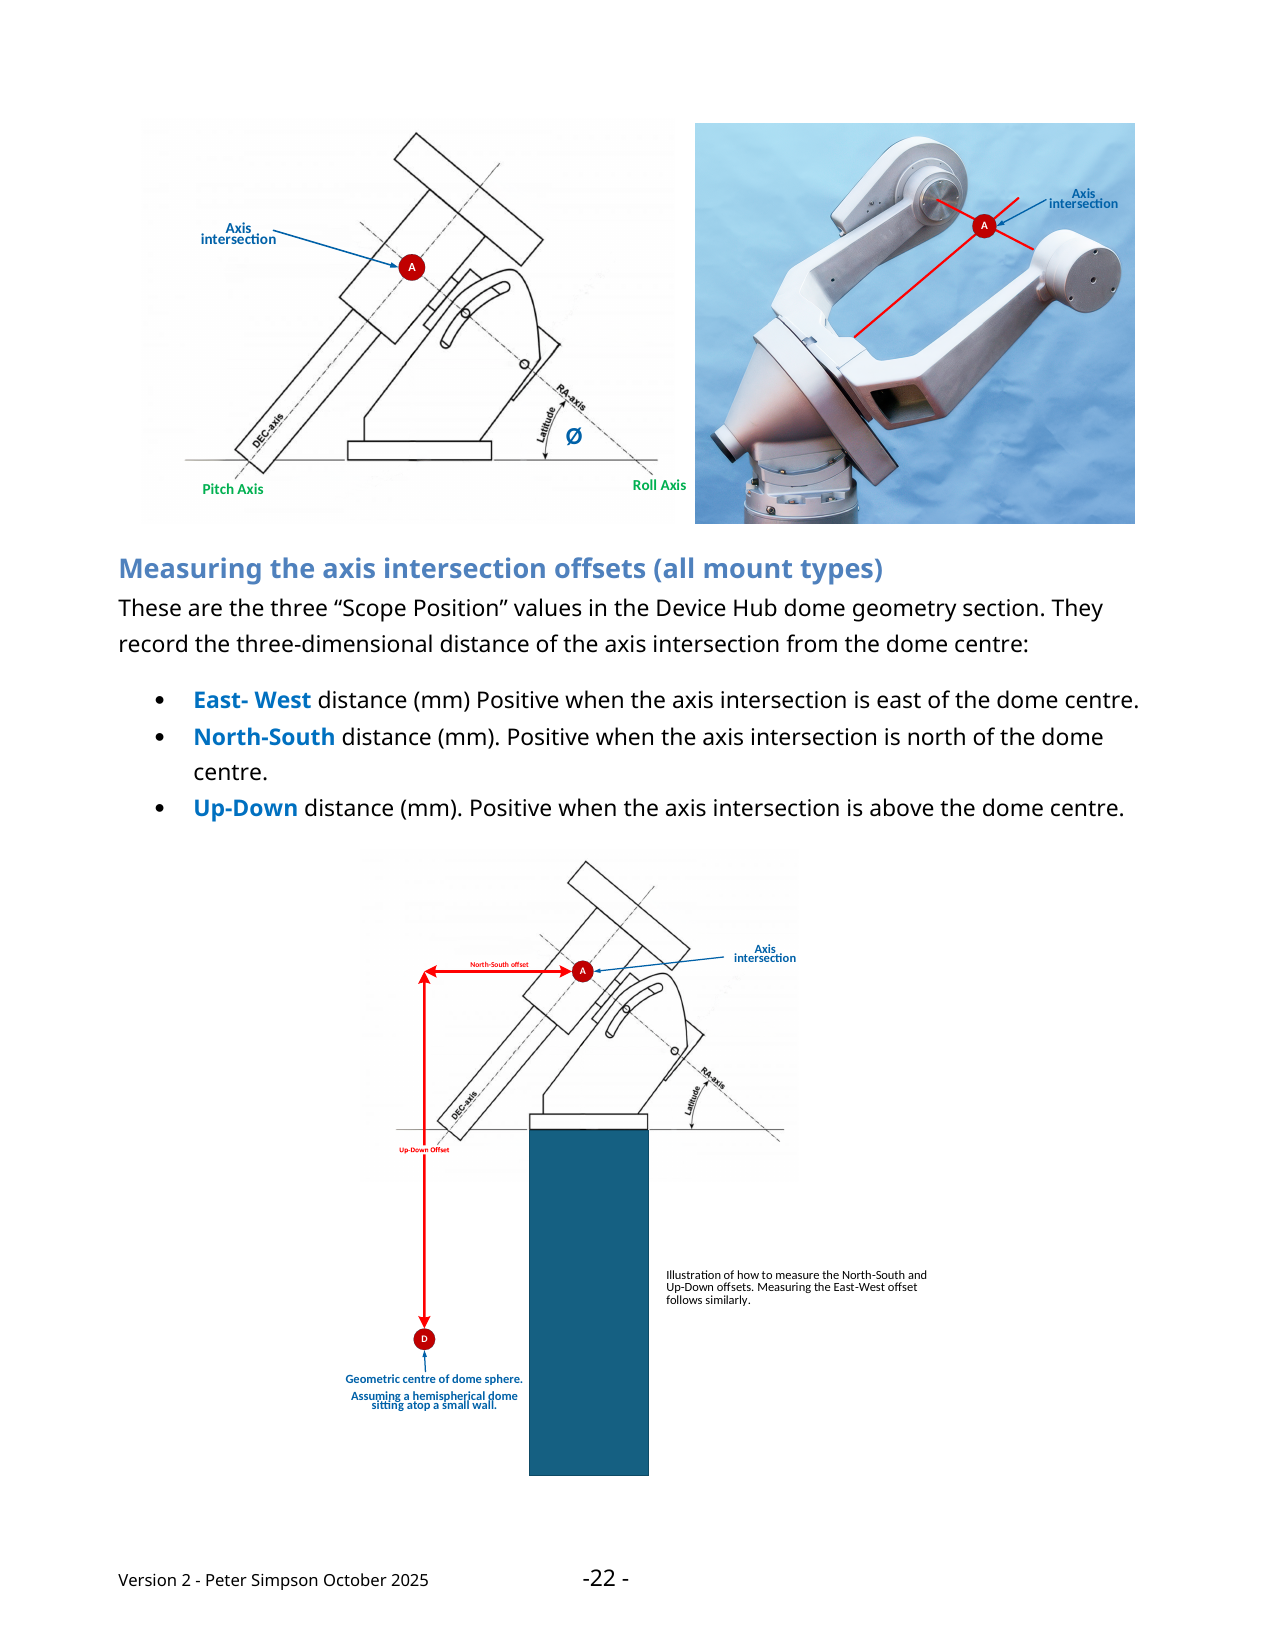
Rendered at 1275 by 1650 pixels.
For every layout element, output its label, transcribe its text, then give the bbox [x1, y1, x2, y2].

list North-South distance (mm). Positive when the axis intersection is north of the dome centre. [156, 720, 1157, 788]
list Up-Down distance (mm). Positive when the axis intersection is above the dome centre. [156, 792, 1157, 823]
text These are the three “Scope Position” values in the Device Hub dome geometry section. They record the three-dimensional distance of the axis intersection from the dome centre: [118, 592, 1157, 659]
subtitle Measuring the axis intersection offsets (all mount types) [118, 549, 1157, 586]
list East- West distance (mm) Positive when the axis intersection is east of the dome centre. [156, 684, 1157, 716]
